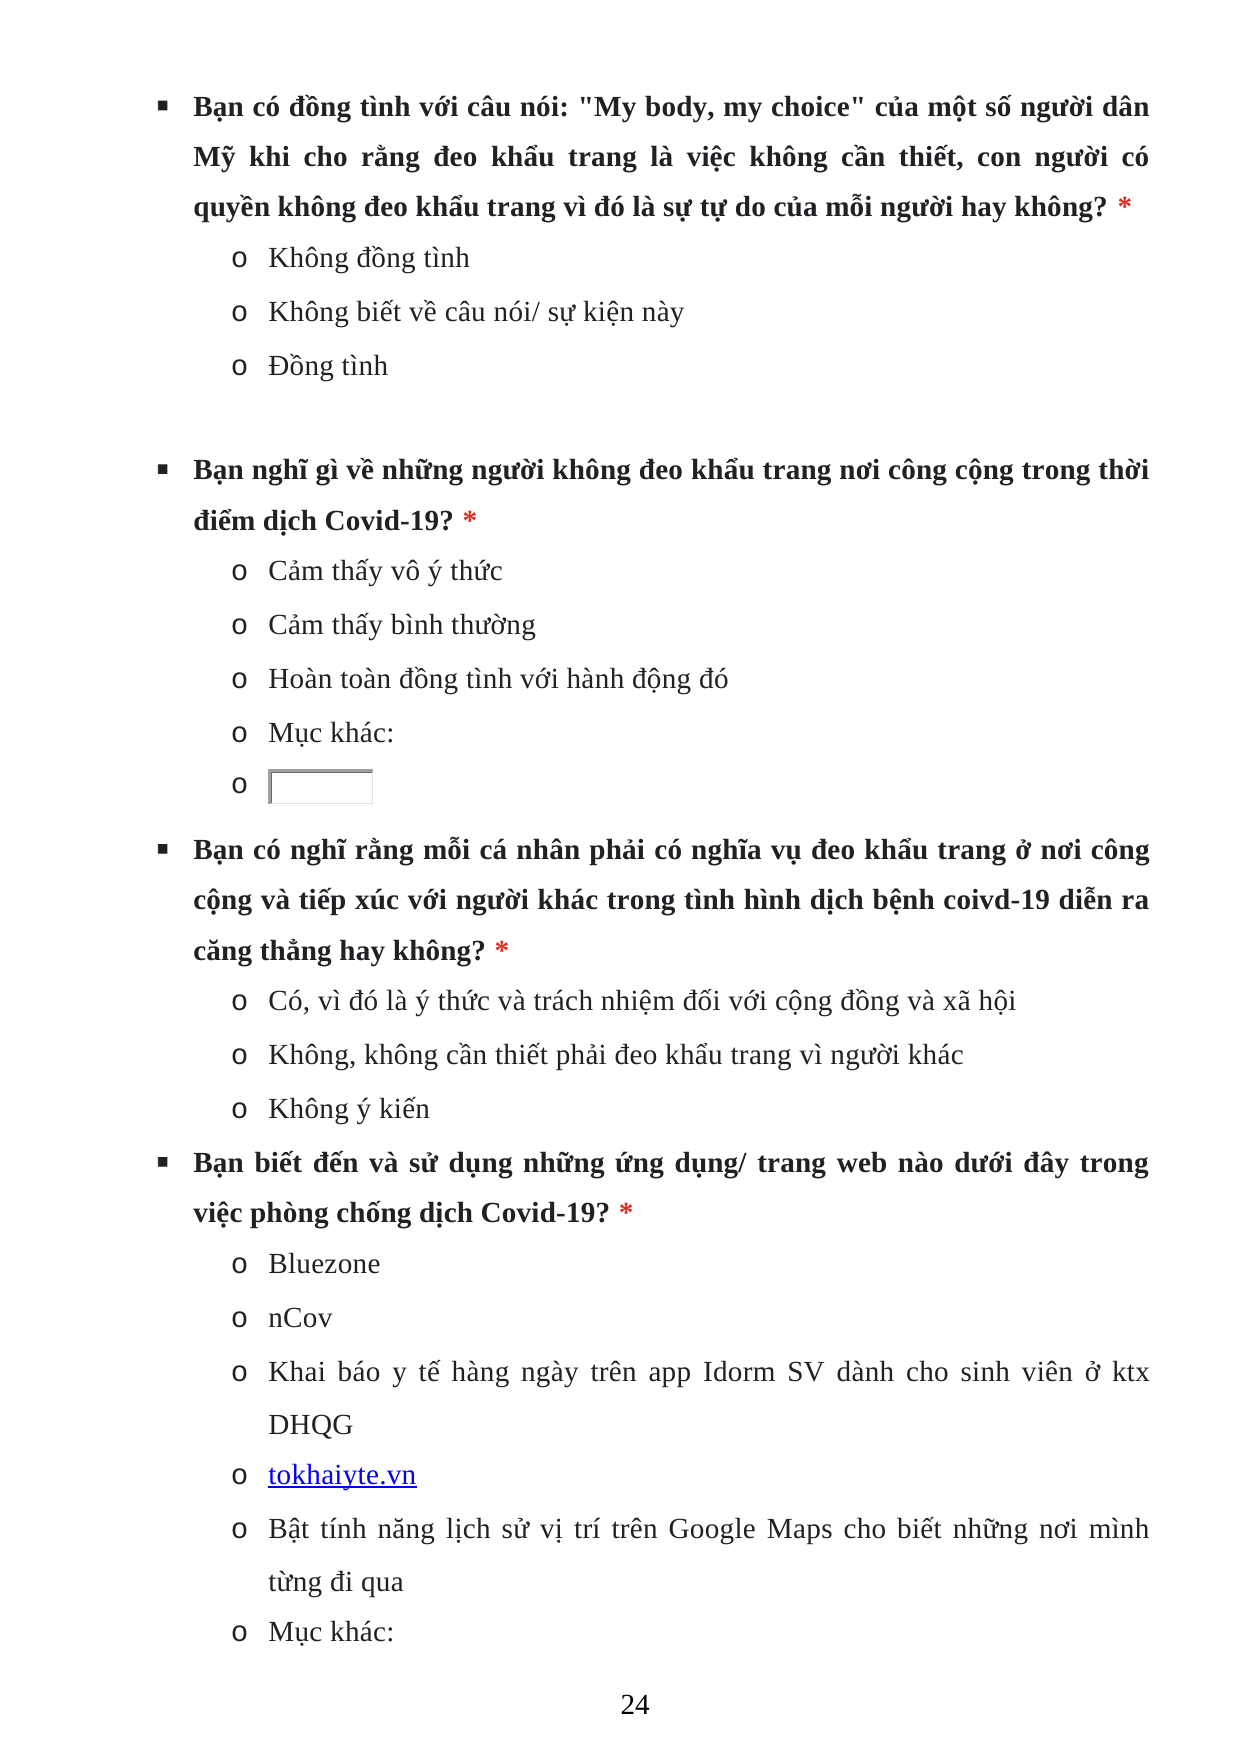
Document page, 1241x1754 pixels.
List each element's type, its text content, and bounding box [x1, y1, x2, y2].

list Bluezone [231, 1246, 1152, 1282]
list Không biết về câu nói/ sự kiện này [231, 294, 1152, 330]
list tokhaiyte.vn [231, 1457, 1152, 1493]
list Không đồng tình [231, 240, 1152, 276]
list Đồng tình [231, 348, 1152, 384]
list Bạn nghĩ gì về những người không đeo khẩu trang nơi công cộng trong thời điểm dịch Covid-19? * [156, 452, 1152, 536]
list Mục khác: [231, 715, 1152, 751]
list Hoàn toàn đồng tình với hành động đó [231, 661, 1152, 697]
list Bạn biết đến và sử dụng những ứng dụng/ trang web nào dưới đây trong việc phòng chống dịch Covid-19? * [156, 1145, 1152, 1229]
list Khai báo y tế hàng ngày trên app Idorm SV dành cho sinh viên ở ktx DHQG [231, 1354, 1152, 1440]
list Cảm thấy bình thường [231, 607, 1152, 643]
list Bạn có nghĩ rằng mỗi cá nhân phải có nghĩa vụ đeo khẩu trang ở nơi công cộng và tiếp xúc với người khác trong tình hình dịch bệnh coivd-19 diễn ra căng thẳng hay không? * [156, 832, 1152, 966]
list Có, vì đó là ý thức và trách nhiệm đối với cộng đồng và xã hội [231, 983, 1152, 1019]
list Bạn có đồng tình với câu nói: "My body, my choice" của một số người dân Mỹ khi cho rằng đeo khẩu trang là việc không cần thiết, con người có quyền không đeo khẩu trang vì đó là sự tự do của mỗi người hay không? * [156, 89, 1152, 223]
list nCov [231, 1300, 1152, 1336]
list Không, không cần thiết phải đeo khẩu trang vì người khác [231, 1037, 1152, 1073]
list Bật tính năng lịch sử vị trí trên Google Maps cho biết những nơi mình từng đi qua [231, 1511, 1152, 1598]
list Không ý kiến [231, 1091, 1152, 1127]
list Mục khác: [231, 1614, 1152, 1650]
list Cảm thấy vô ý thức [231, 553, 1152, 589]
